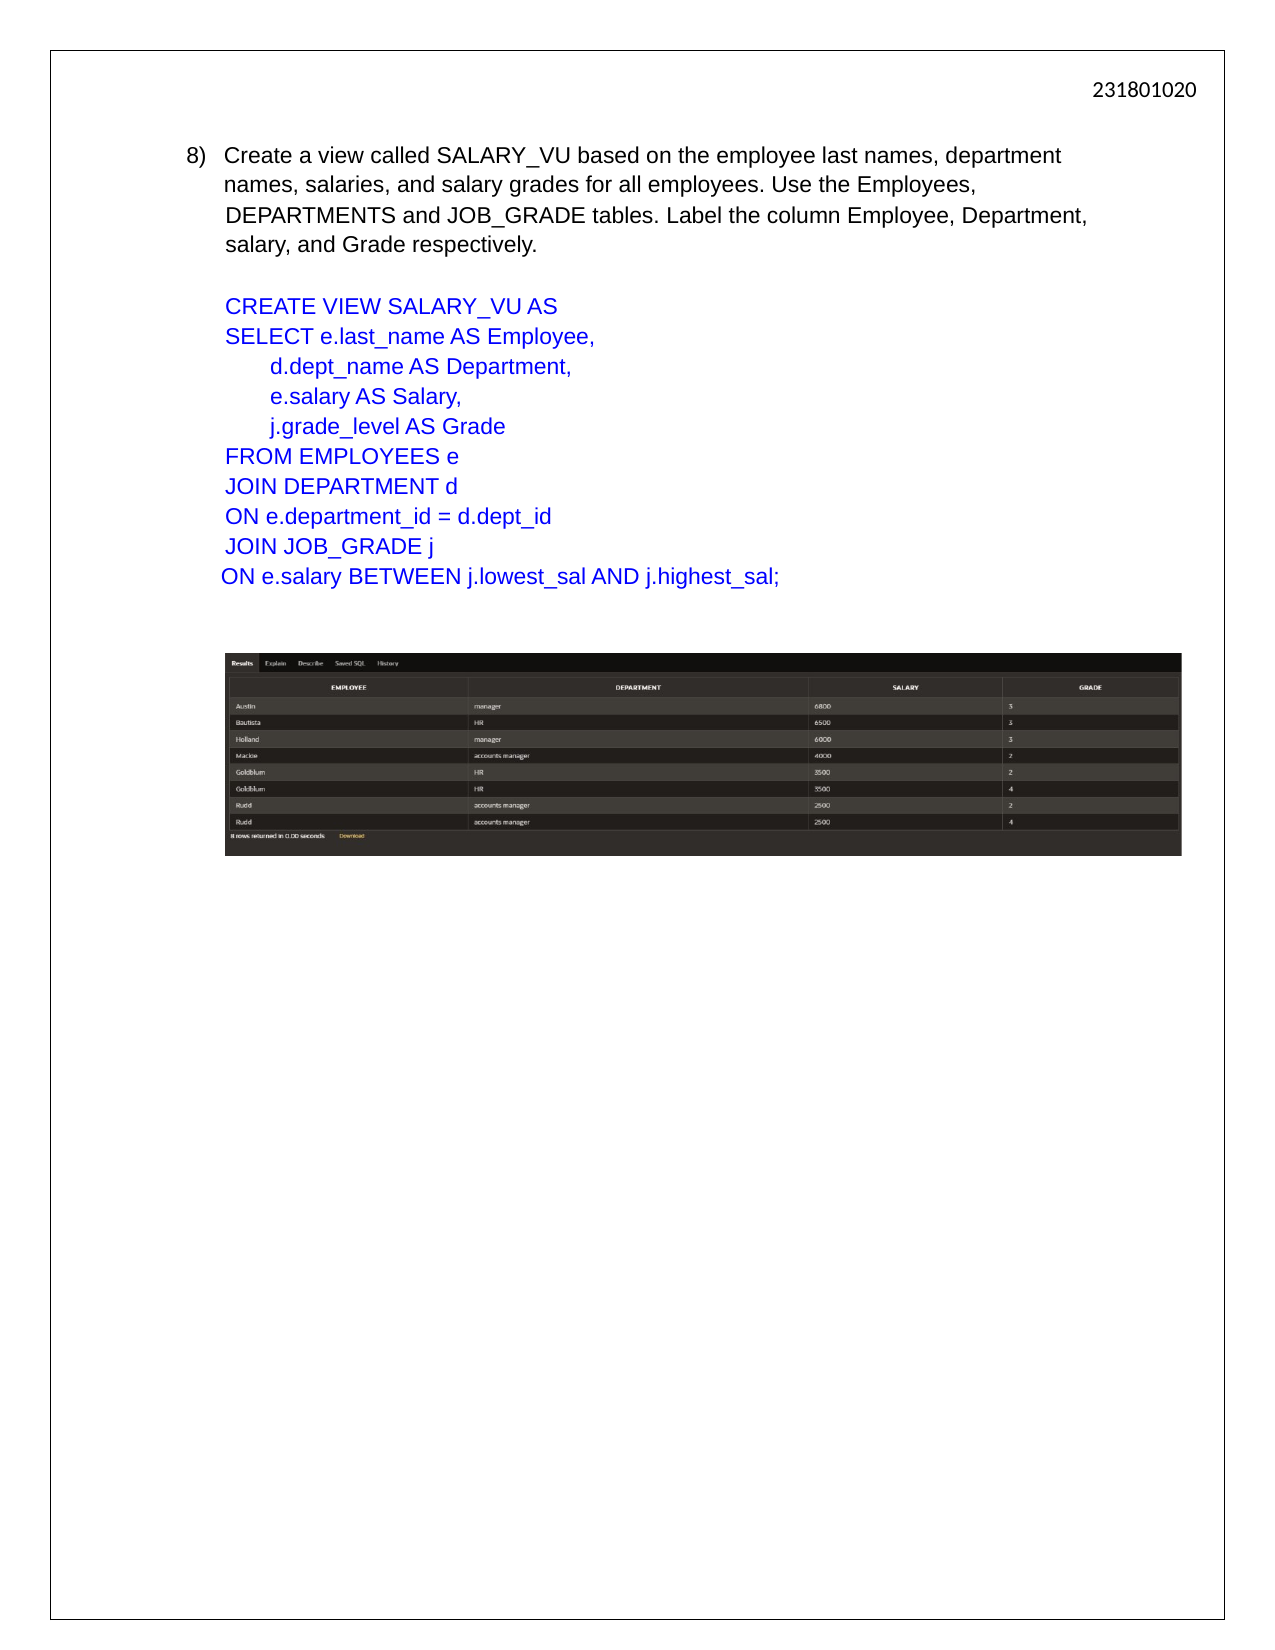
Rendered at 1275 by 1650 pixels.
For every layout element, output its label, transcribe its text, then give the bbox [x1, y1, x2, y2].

text JOIN JOB_GRADE j [224, 533, 1139, 559]
text j.grade_level AS Grade [269, 413, 1139, 439]
text ON e.department_id = d.dept_id [224, 503, 1139, 529]
text JOIN DEPARTMENT d [224, 473, 1139, 499]
text e.salary AS Salary, [269, 383, 1139, 409]
text d.dept_name AS Department, [269, 353, 1139, 379]
text ON e.salary BETWEEN j.lowest_sal AND j.highest_sal; [138, 563, 1139, 589]
text DEPARTMENTS and JOB_GRADE tables. Label the column Employee, Department, salary, and Grade respectively. [225, 202, 1129, 258]
text SELECT e.last_name AS Employee, [224, 323, 1139, 349]
text CREATE VIEW SALARY_VU AS [224, 293, 1139, 319]
picture [225, 653, 1182, 856]
list Create a view called SALARY_VU based on the employee last names, department names, salaries, and salary grades for all employees. Use the Employees, [186, 142, 1129, 197]
text FROM EMPLOYEES e [224, 443, 1139, 469]
